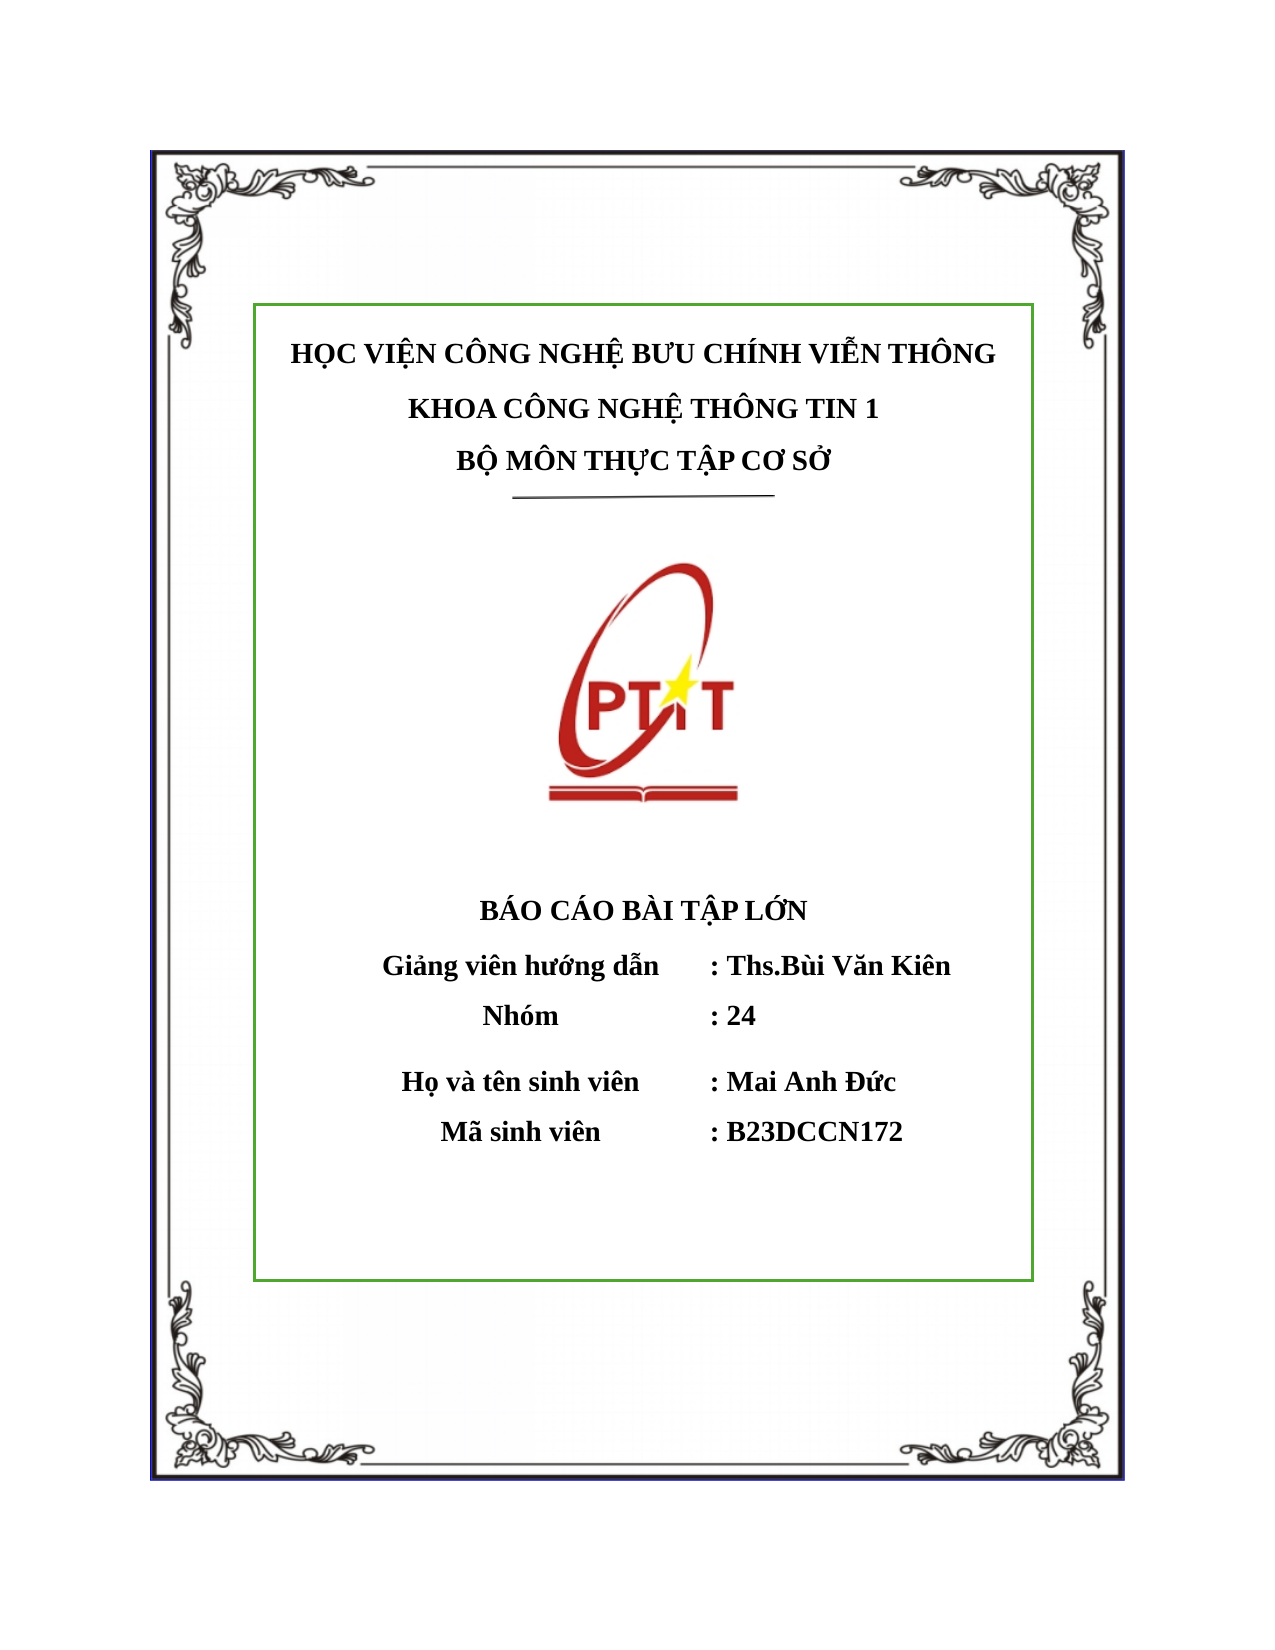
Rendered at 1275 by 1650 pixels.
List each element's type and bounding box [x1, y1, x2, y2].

picture [150, 150, 1125, 1482]
